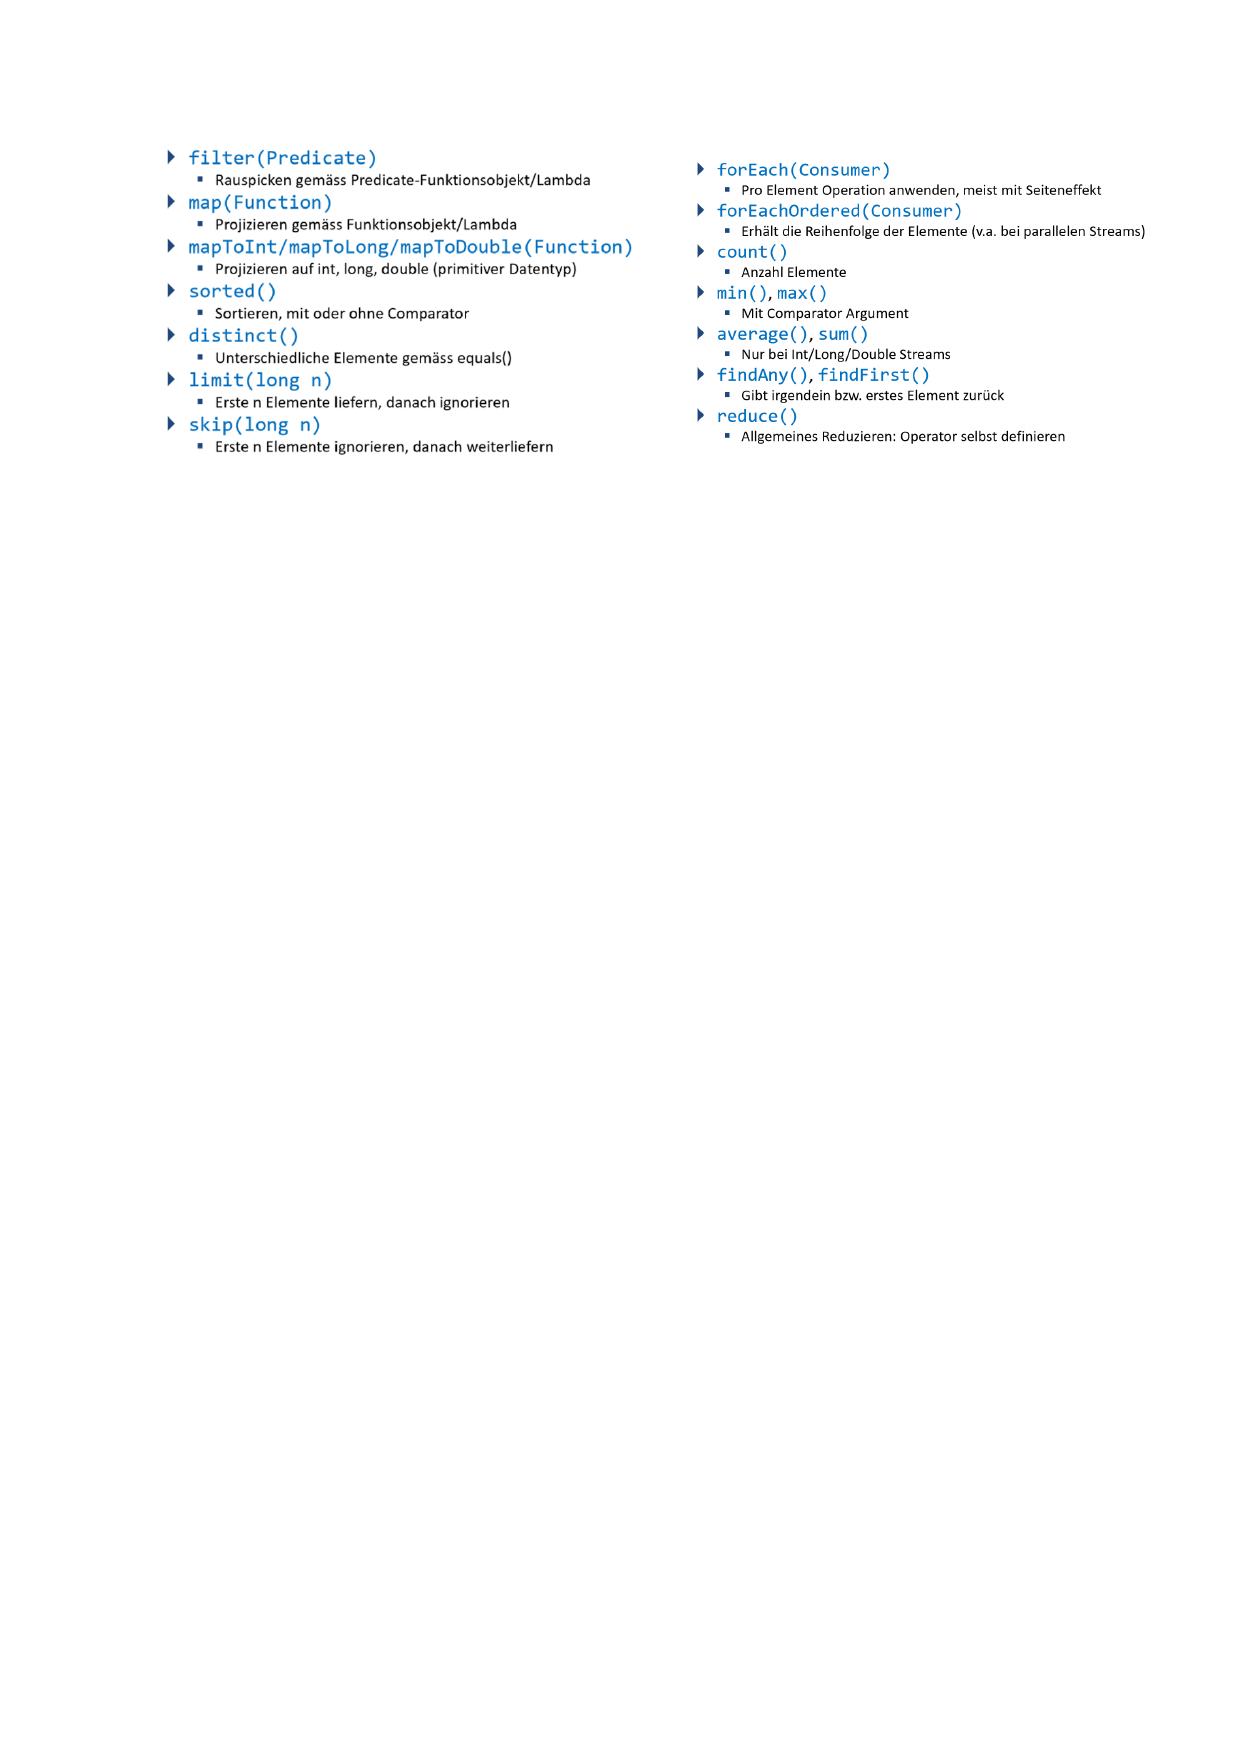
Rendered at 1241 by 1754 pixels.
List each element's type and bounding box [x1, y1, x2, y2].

picture [147, 147, 651, 462]
